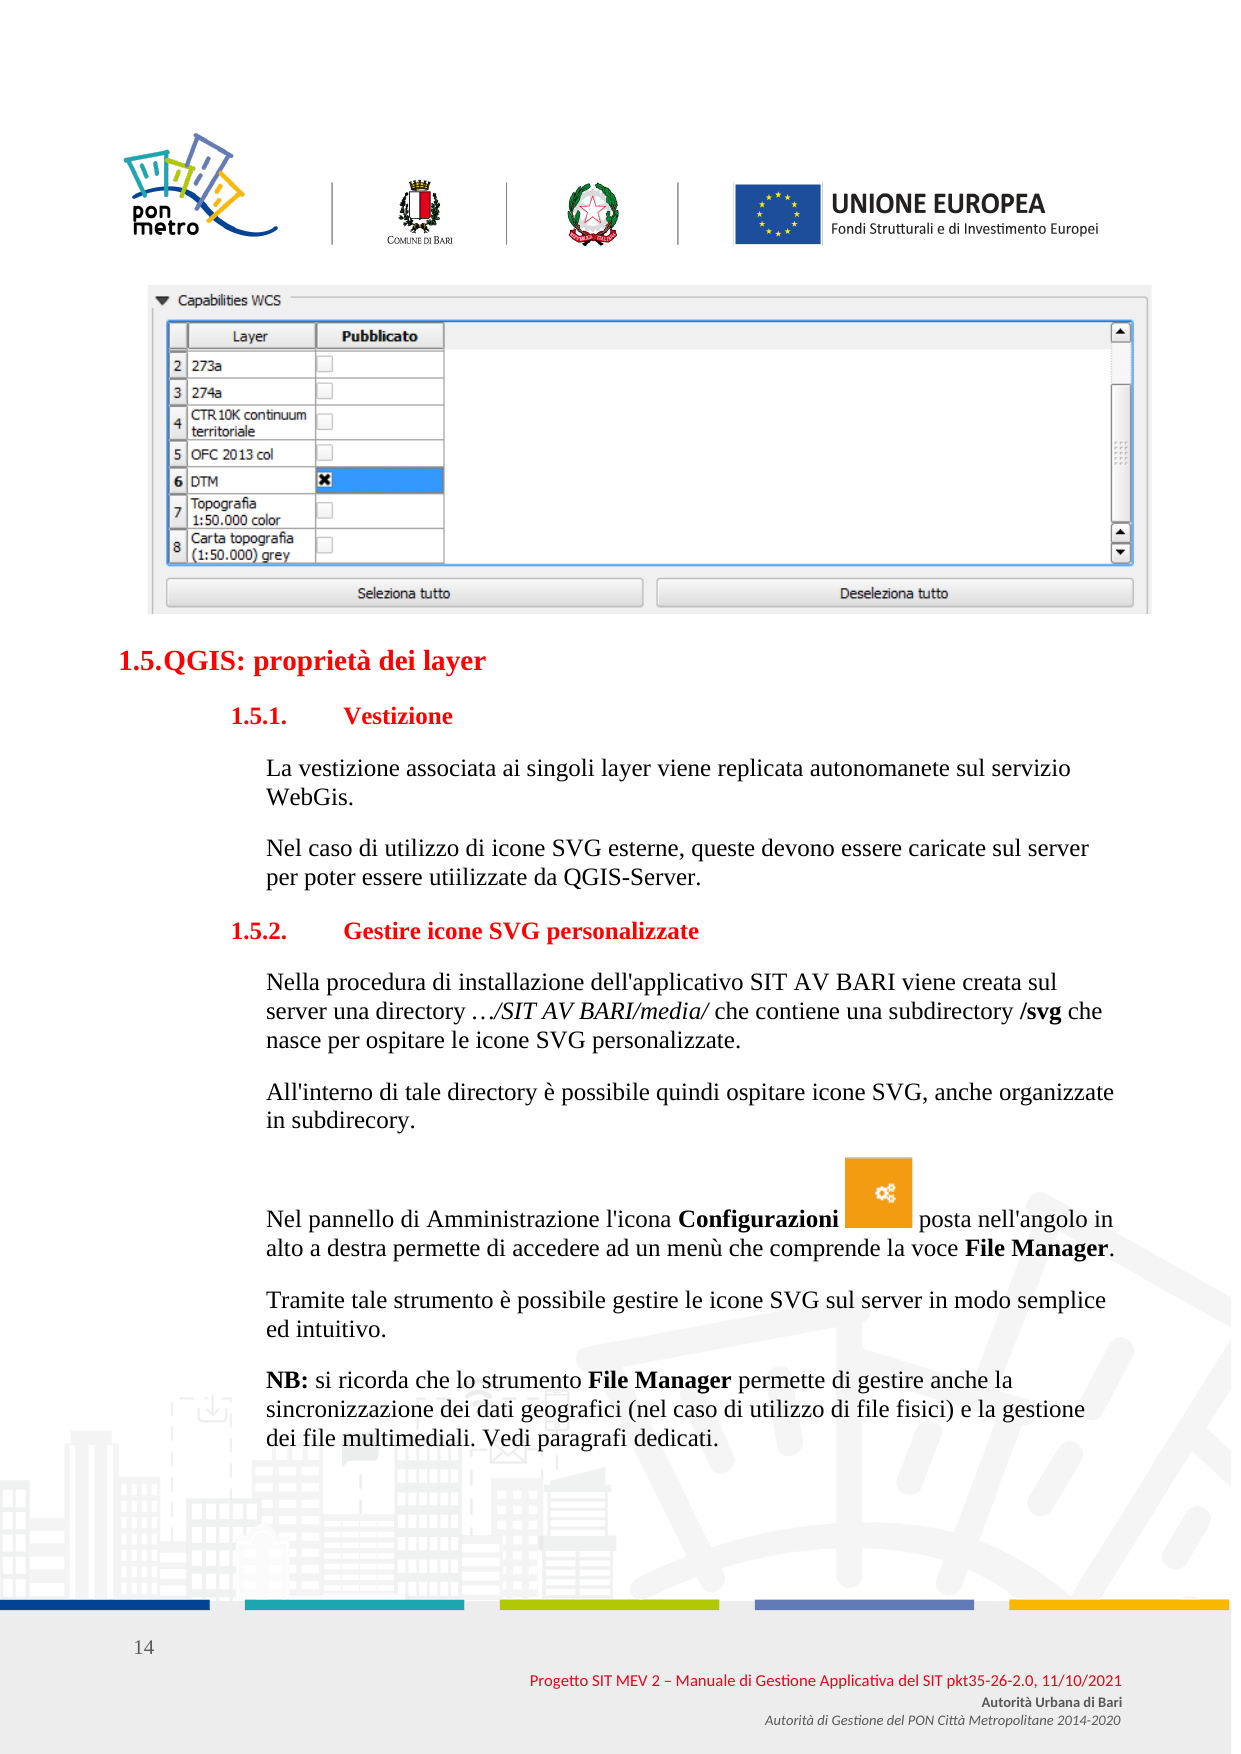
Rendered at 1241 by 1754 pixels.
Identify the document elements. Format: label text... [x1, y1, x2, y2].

text Nel caso di utilizzo di icone SVG esterne, queste devono essere caricate sul server per poter essere utiilizzate da QGIS-Server. [266, 833, 1122, 891]
text Tramite tale strumento è possibile gestire le icone SVG sul server in modo semplice ed intuitivo. [266, 1285, 1122, 1342]
text All'interno di tale directory è possibile quindi ospitare icone SVG, anche organizzate in subdirecory. [266, 1077, 1122, 1134]
picture [845, 1157, 913, 1228]
subtitle Vestizione [231, 701, 1122, 730]
picture [118, 75, 1105, 282]
picture [147, 285, 1152, 614]
text NB: si ricorda che lo strumento File Manager permette di gestire anche la sincronizzazione dei dati geografici (nel caso di utilizzo di file fisici) e la gestione dei file multimediali. Vedi paragrafi dedicati. [266, 1365, 1122, 1452]
subtitle QGIS: proprietà dei layer [118, 643, 1122, 676]
subtitle Gestire icone SVG personalizzate [231, 916, 1122, 944]
picture [0, 1174, 1232, 1754]
text Nella procedura di installazione dell'applicativo SIT AV BARI viene creata sul server una directory …/SIT AV BARI/media/ che contiene una subdirectory /svg che nasce per ospitare le icone SVG personalizzate. [266, 967, 1122, 1054]
text La vestizione associata ai singoli layer viene replicata autonomanete sul servizio WebGis. [266, 753, 1122, 810]
text Nel pannello di Amministrazione l'icona Configurazioni posta nell'angolo in alto a destra permette di accedere ad un menù che comprende la voce File Manager. [266, 1157, 1122, 1262]
